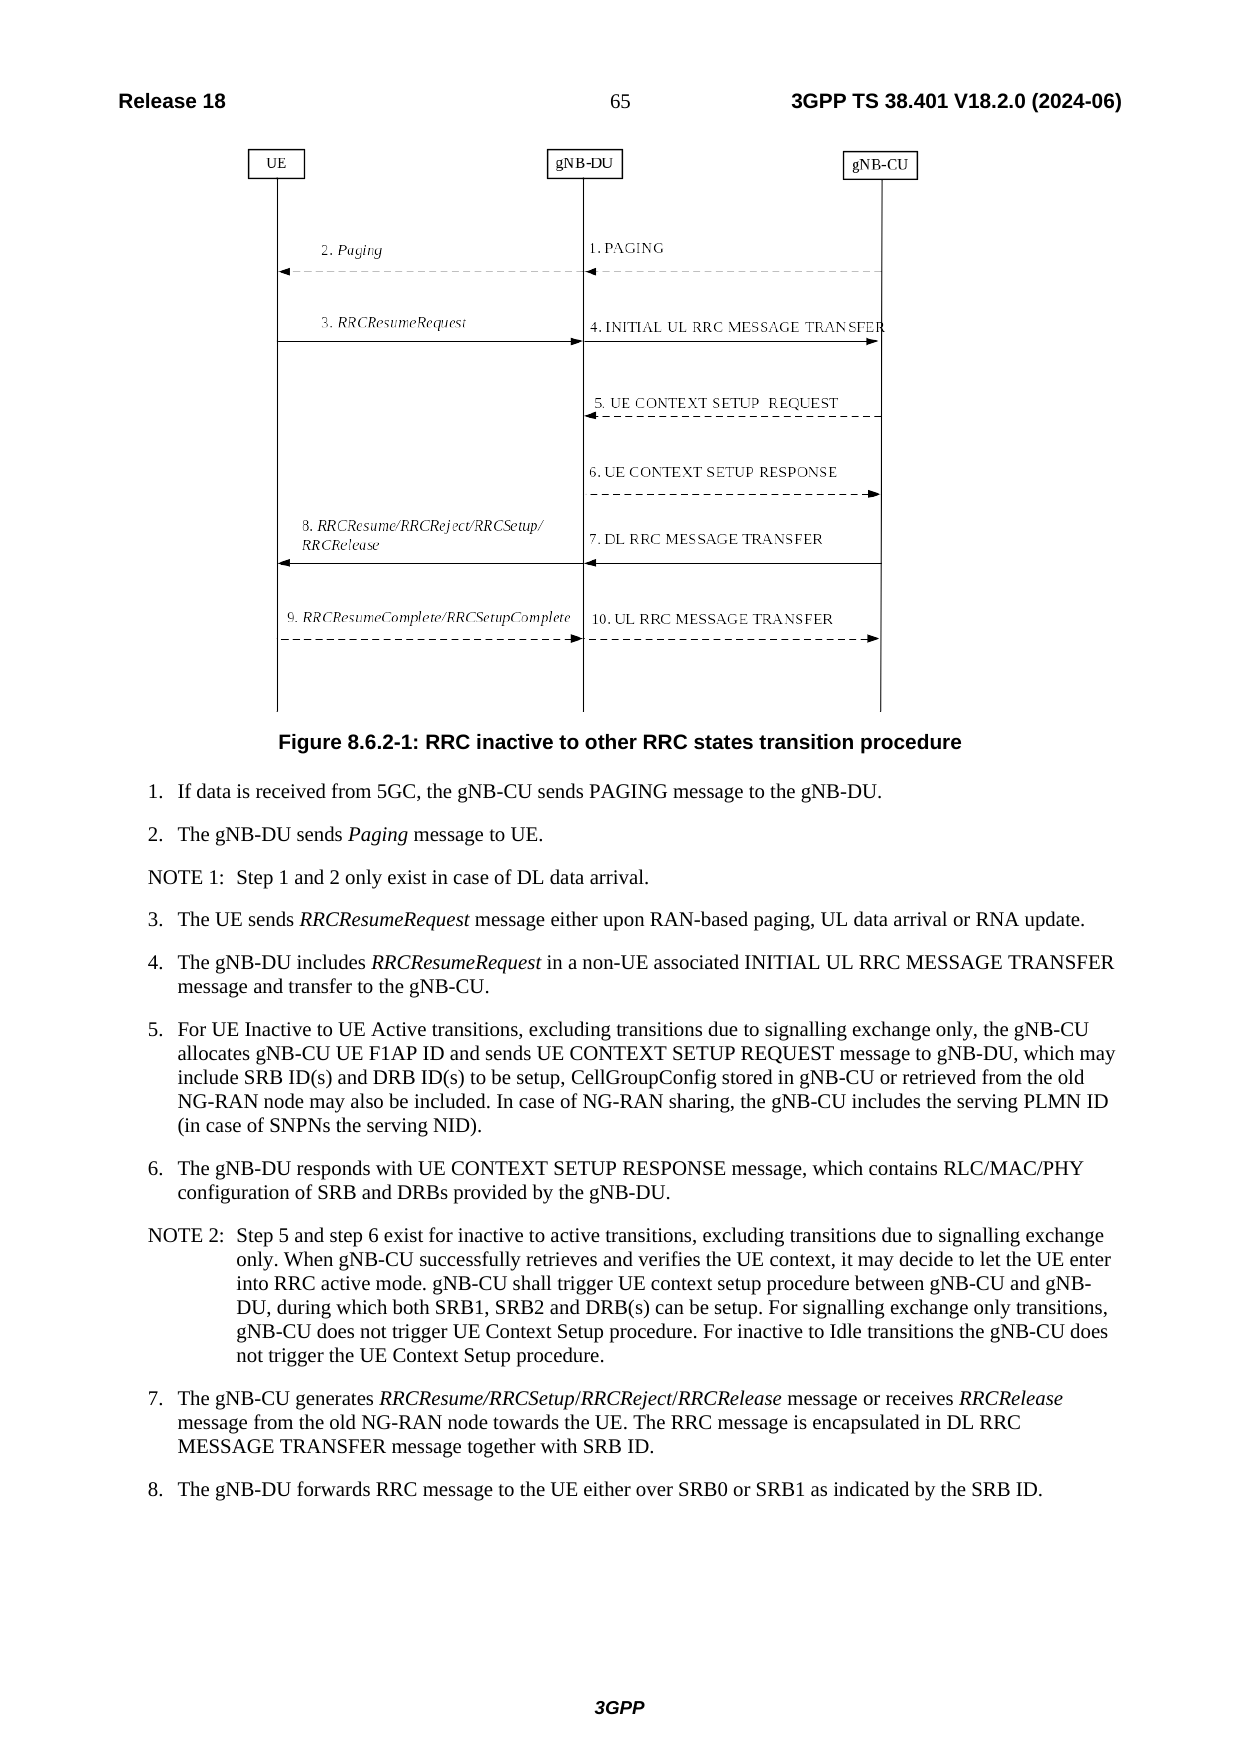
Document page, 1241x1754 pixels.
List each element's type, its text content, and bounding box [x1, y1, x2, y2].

text 7. The gNB-CU generates RRCResume/RRCSetup/RRCReject/RRCRelease message or receives RRCRelease message from the old NG-RAN node towards the UE. The RRC message is encapsulated in DL RRC MESSAGE TRANSFER message together with SRB ID. [148, 1386, 1122, 1458]
text 1. If data is received from 5GC, the gNB-CU sends PAGING message to the gNB-DU. [148, 779, 1122, 803]
text 2. The gNB-DU sends Paging message to UE. [148, 822, 1122, 846]
text 8. The gNB-DU forwards RRC message to the UE either over SRB0 or SRB1 as indicated by the SRB ID. [148, 1477, 1122, 1501]
text 3. The UE sends RRCResumeRequest message either upon RAN-based paging, UL data arrival or RNA update. [148, 907, 1122, 931]
text 6. The gNB-DU responds with UE CONTEXT SETUP RESPONSE message, which contains RLC/MAC/PHY configuration of SRB and DRBs provided by the gNB-DU. [148, 1156, 1122, 1204]
text NOTE 2: Step 5 and step 6 exist for inactive to active transitions, excluding transitions due to signalling exchange only. When gNB-CU successfully retrieves and verifies the UE context, it may decide to let the UE enter into RRC active mode. gNB-CU shall trigger UE context setup procedure between gNB-CU and gNB-DU, during which both SRB1, SRB2 and DRB(s) can be setup. For signalling exchange only transitions, gNB-CU does not trigger UE Context Setup procedure. For inactive to Idle transitions the gNB-CU does not trigger the UE Context Setup procedure. [148, 1223, 1122, 1367]
text 5. For UE Inactive to UE Active transitions, excluding transitions due to signalling exchange only, the gNB-CU allocates gNB-CU UE F1AP ID and sends UE CONTEXT SETUP REQUEST message to gNB-DU, which may include SRB ID(s) and DRB ID(s) to be setup, CellGroupConfig stored in gNB-CU or retrieved from the old NG-RAN node may also be included. In case of NG-RAN sharing, the gNB-CU includes the serving PLMN ID (in case of SNPNs the serving NID). [148, 1017, 1122, 1137]
text Figure 8.6.2-1: RRC inactive to other RRC states transition procedure [118, 730, 1122, 754]
text NOTE 1: Step 1 and 2 only exist in case of DL data arrival. [148, 864, 1122, 889]
text 4. The gNB-DU includes RRCResumeRequest in a non-UE associated INITIAL UL RRC MESSAGE TRANSFER message and transfer to the gNB-CU. [148, 950, 1122, 998]
